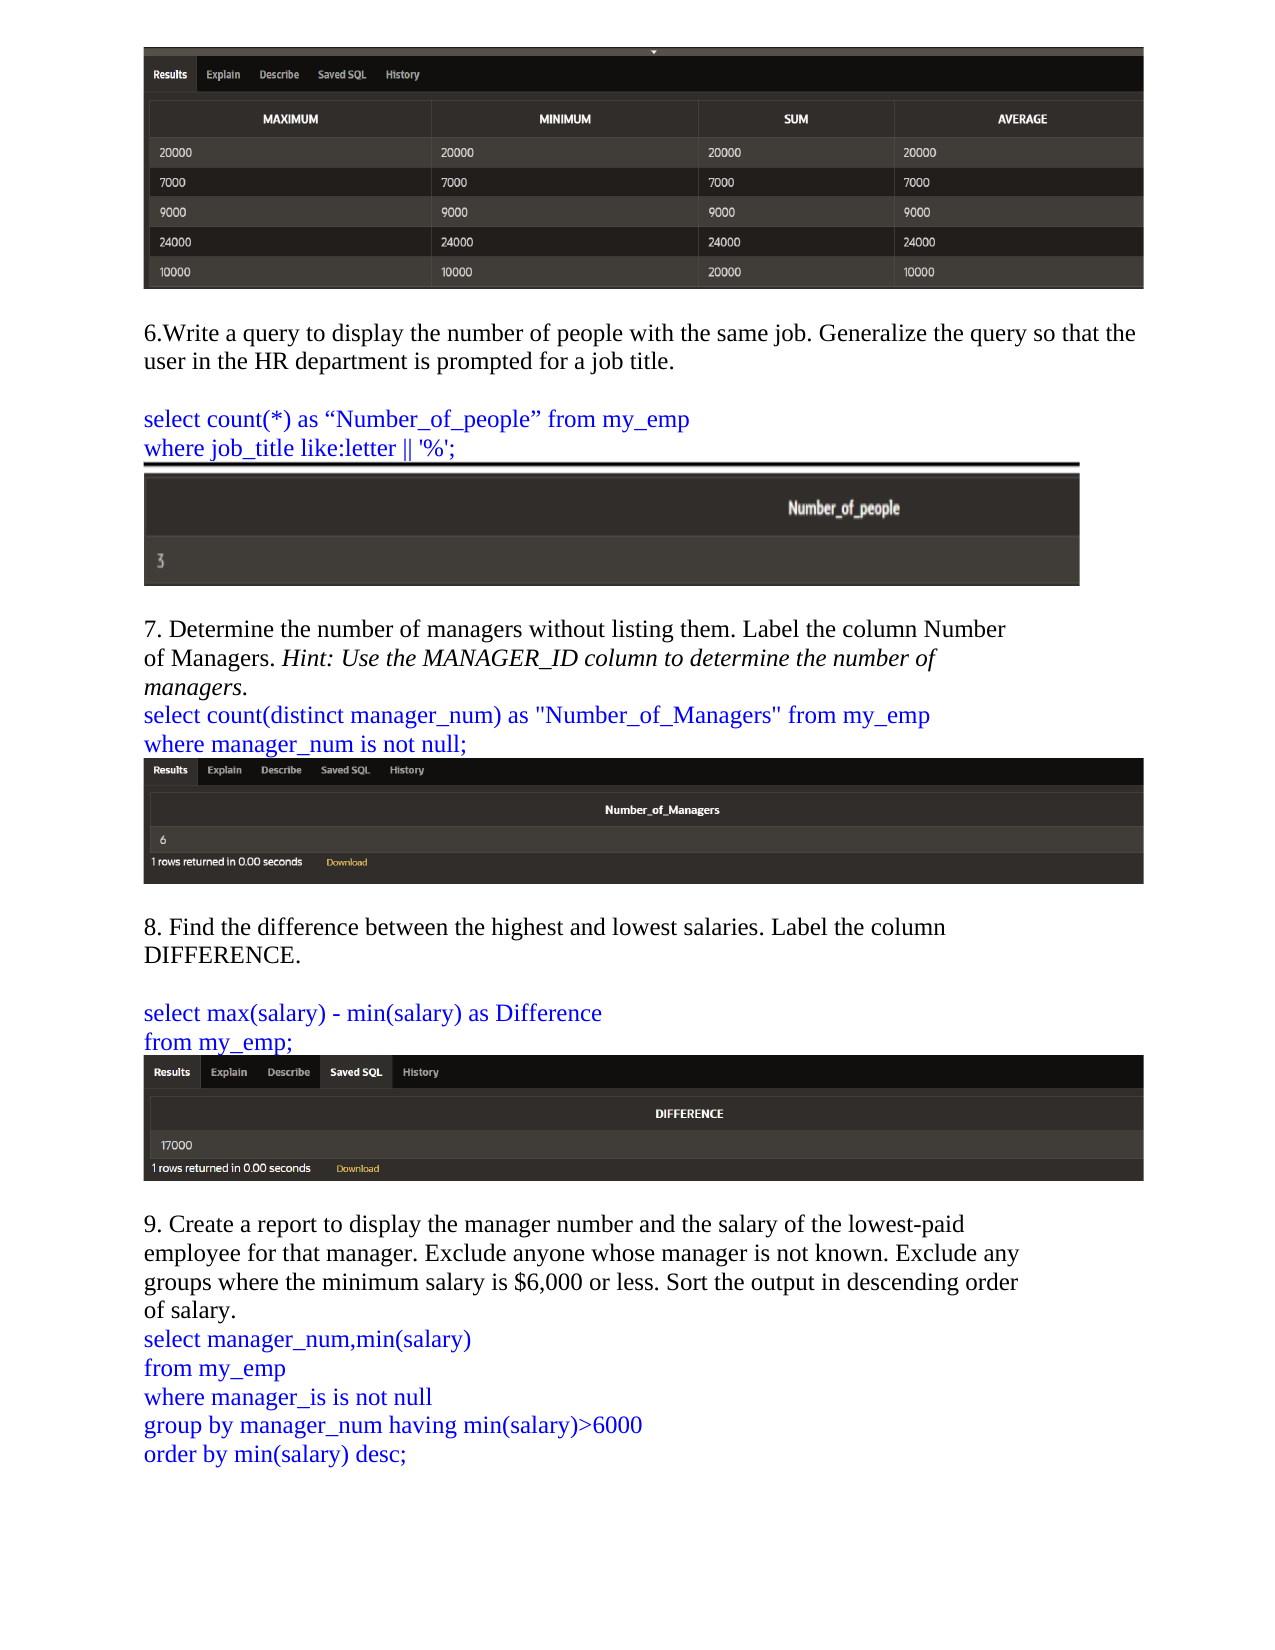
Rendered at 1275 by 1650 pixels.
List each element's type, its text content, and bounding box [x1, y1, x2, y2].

text 7. Determine the number of managers without listing them. Label the column Number [143, 614, 1144, 643]
text 8. Find the difference between the highest and lowest salaries. Label the column [143, 912, 1144, 941]
text employee for that manager. Exclude anyone whose manager is not known. Exclude any [143, 1238, 1144, 1267]
text select manager_num,min(salary) [144, 1324, 1144, 1353]
picture [143, 1055, 1144, 1181]
text of salary. [143, 1296, 1144, 1324]
picture [143, 758, 1144, 884]
text select count(distinct manager_num) as "Number_of_Managers" from my_emp [143, 701, 1144, 729]
text order by min(salary) desc; [144, 1439, 1144, 1468]
text managers. [143, 672, 1144, 701]
text where manager_is is not null [144, 1382, 1144, 1411]
text where job_title like:letter || '%'; [143, 433, 1144, 461]
text group by manager_num having min(salary)>6000 [144, 1411, 1144, 1439]
text from my_emp [144, 1353, 1144, 1382]
text 6.Write a query to display the number of people with the same job. Generalize the query so that the user in the HR department is prompted for a job title. [143, 318, 1144, 375]
text 9. Create a report to display the manager number and the salary of the lowest-paid [143, 1209, 1144, 1238]
text DIFFERENCE. [143, 941, 1144, 969]
text from my_emp; [143, 1027, 1144, 1055]
picture [143, 47, 1144, 289]
text of Managers. Hint: Use the MANAGER_ID column to determine the number of [143, 643, 1144, 672]
text select count(*) as “Number_of_people” from my_emp [143, 404, 1144, 433]
picture [143, 461, 1080, 586]
text select max(salary) - min(salary) as Difference [143, 998, 1144, 1027]
text groups where the minimum salary is $6,000 or less. Sort the output in descending order [143, 1267, 1144, 1296]
text where manager_num is not null; [143, 729, 1144, 758]
